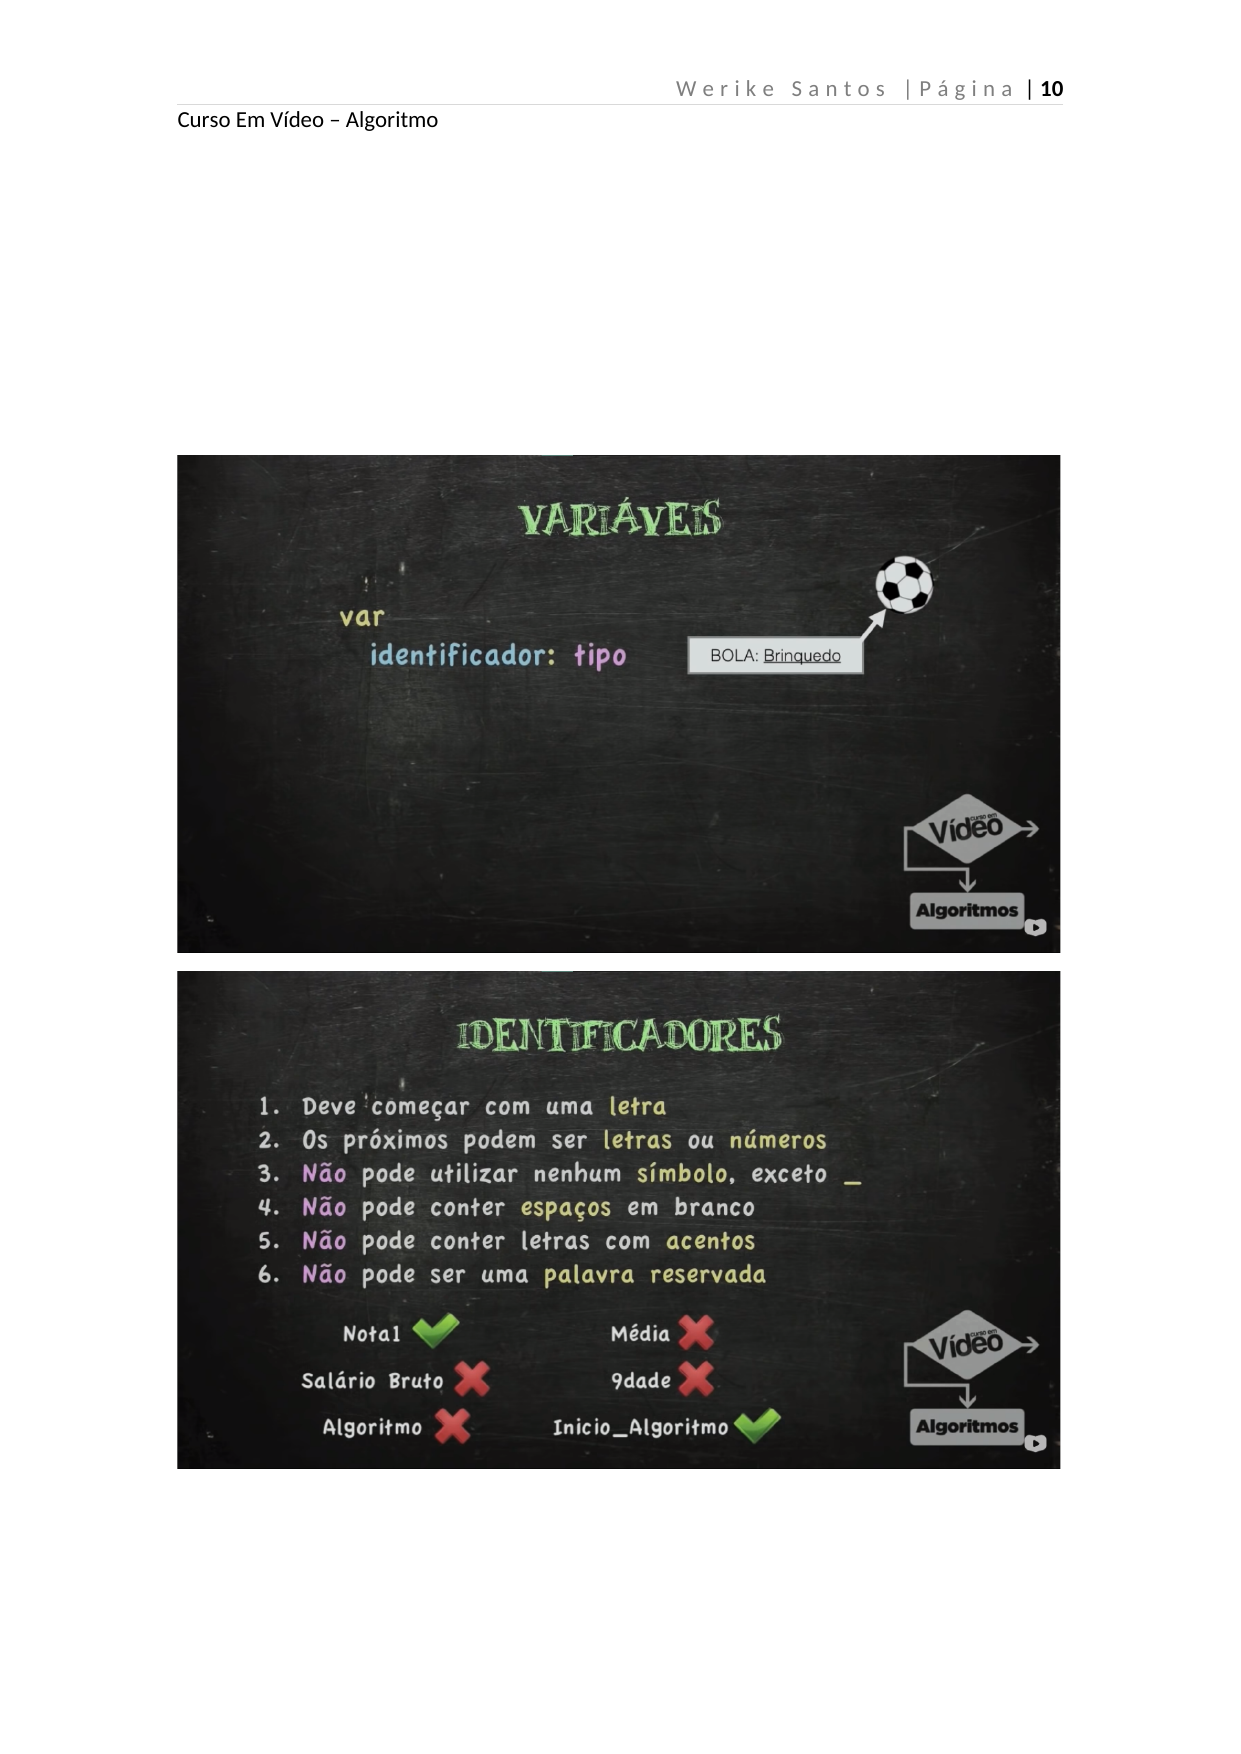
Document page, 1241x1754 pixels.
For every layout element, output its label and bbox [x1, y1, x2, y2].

picture [177, 455, 1061, 953]
picture [177, 971, 1061, 1469]
